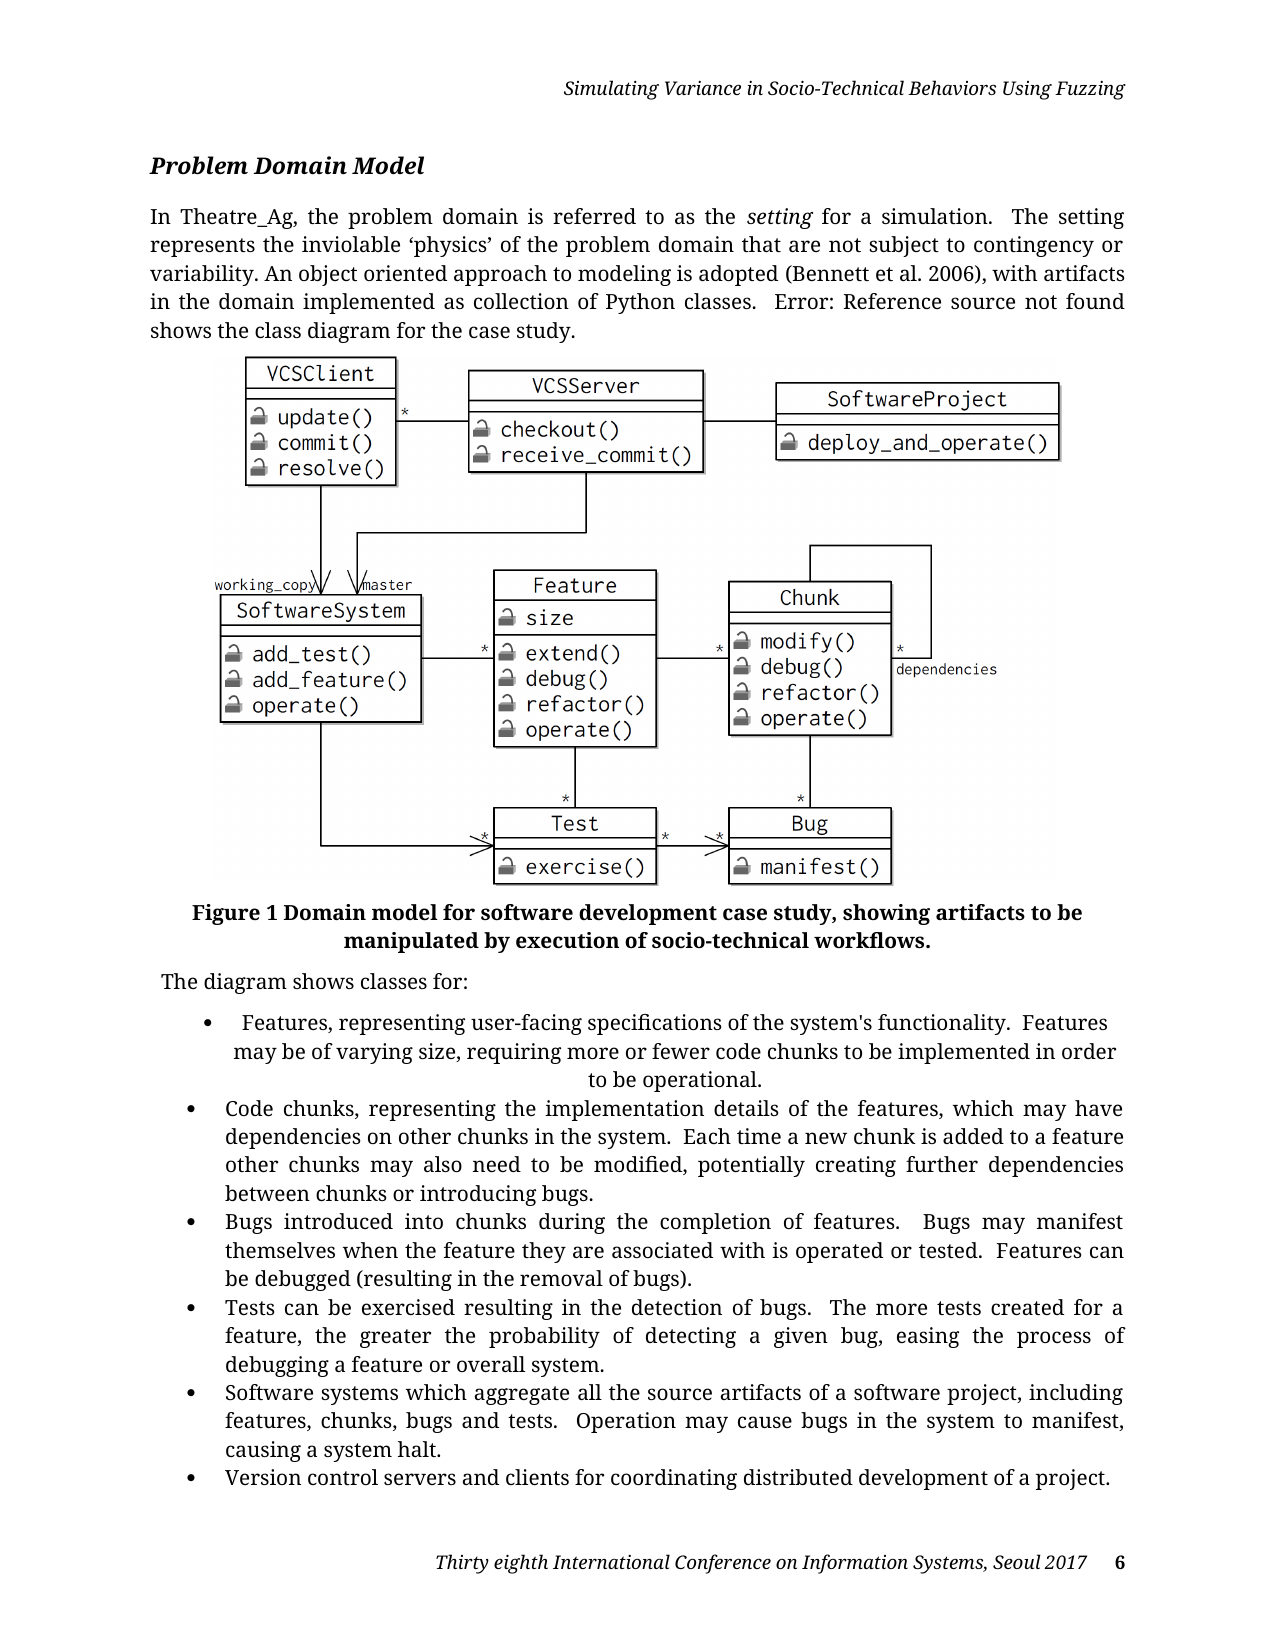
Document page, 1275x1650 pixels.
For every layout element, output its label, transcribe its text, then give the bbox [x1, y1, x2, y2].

picture [213, 356, 1062, 886]
list Version control servers and clients for coordinating distributed development of a project. [187, 1463, 1125, 1492]
list Bugs introduced into chunks during the completion of features. Bugs may manifest themselves when the feature they are associated with is operated or tested. Features can be debugged (resulting in the removal of bugs). [187, 1207, 1125, 1293]
list Features, representing user-facing specifications of the system's functionality. Features may be of varying size, requiring more or fewer code chunks to be implemented in order to be operational. [187, 1008, 1125, 1094]
list Software systems which aggregate all the source artifacts of a software project, including features, chunks, bugs and tests. Operation may cause bugs in the system to manifest, causing a system halt. [187, 1378, 1125, 1463]
list Tests can be exercised resulting in the detection of bugs. The more tests created for a feature, the greater the probability of detecting a given bug, easing the process of debugging a feature or overall system. [187, 1293, 1125, 1378]
subtitle Problem Domain Model [150, 150, 1125, 181]
list Code chunks, representing the implementation details of the features, which may have dependencies on other chunks in the system. Each time a new chunk is added to a feature other chunks may also need to be modified, potentially creating further dependencies between chunks or introducing bugs. [187, 1094, 1125, 1207]
text The diagram shows classes for: [150, 967, 1125, 996]
